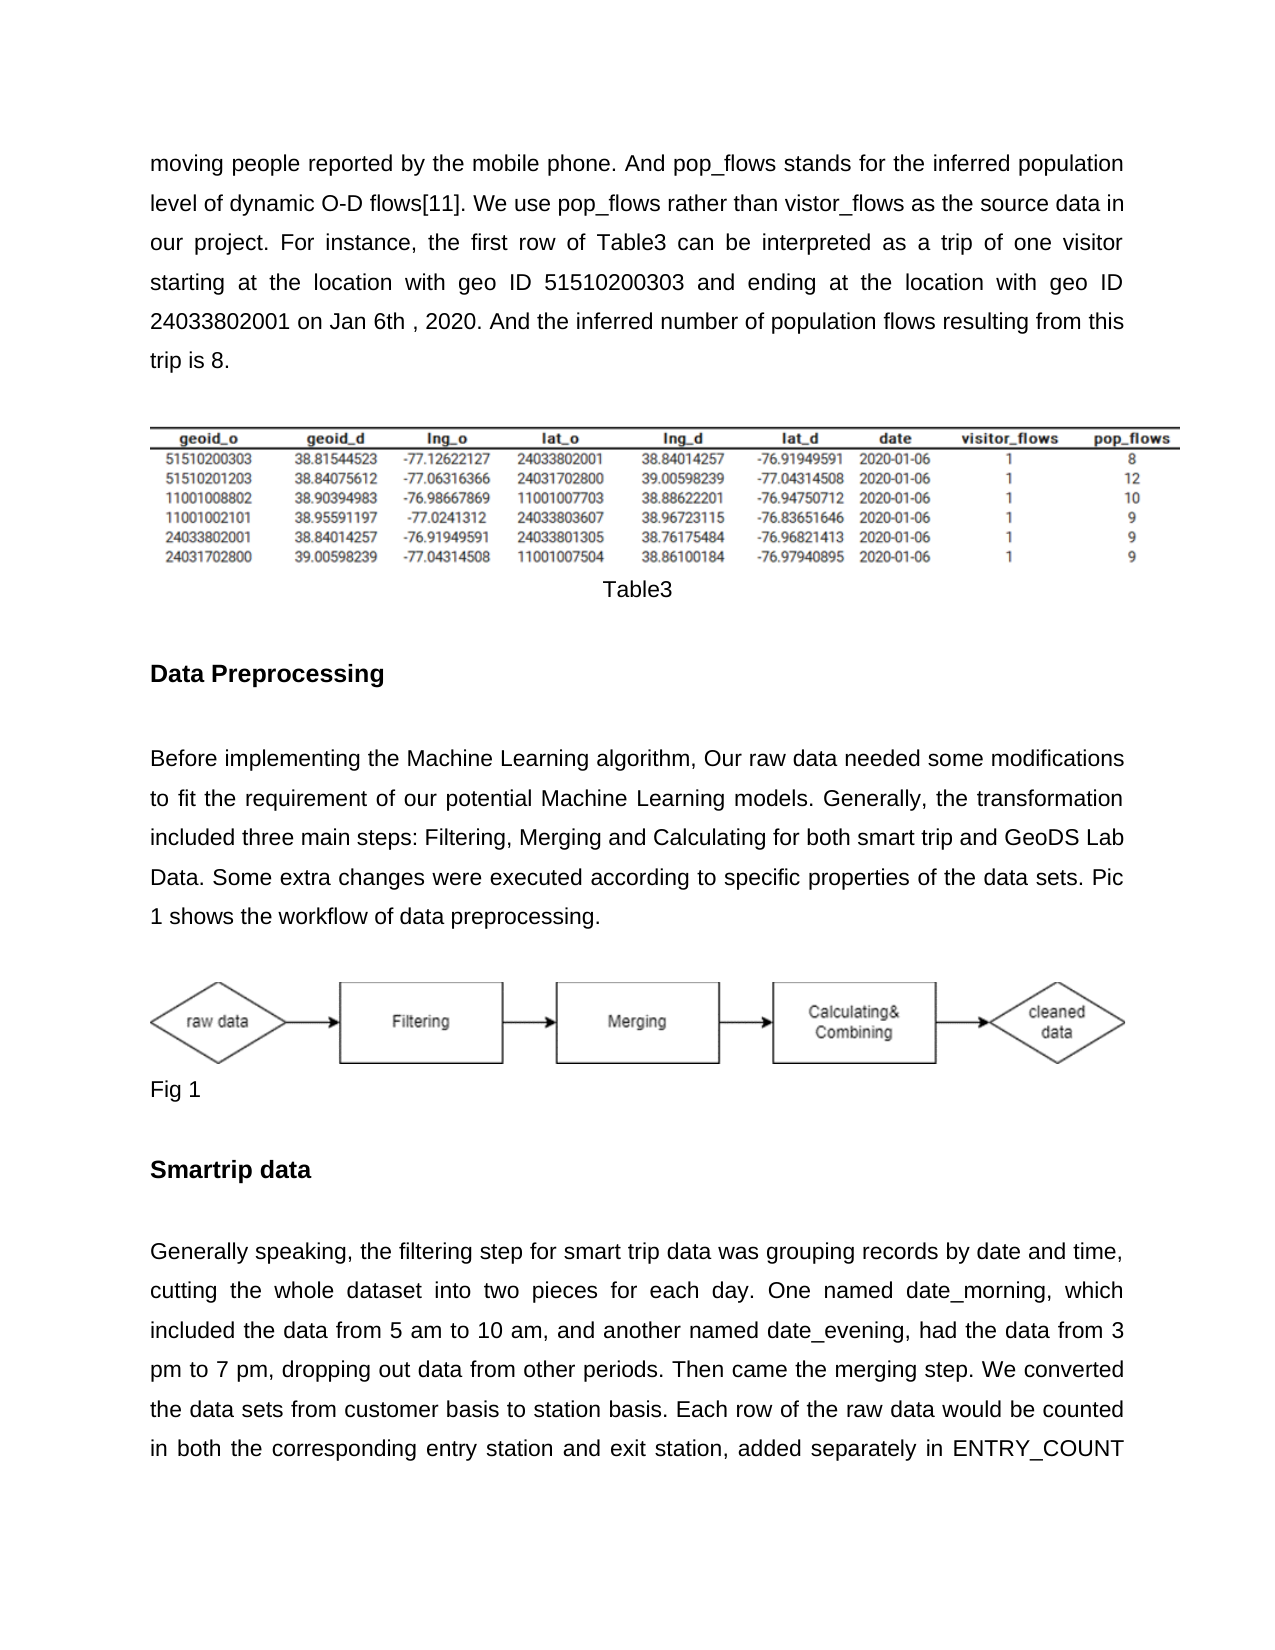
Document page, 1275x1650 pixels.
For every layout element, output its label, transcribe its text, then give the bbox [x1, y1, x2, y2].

text Data Preprocessing [150, 659, 1125, 688]
picture [150, 982, 1125, 1064]
text Smartrip data [150, 1155, 1125, 1184]
text Fig 1 [150, 1076, 1125, 1103]
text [150, 150, 1125, 374]
text Table3 [150, 576, 1125, 603]
text Before implementing the Machine Learning algorithm, Our raw data needed some modifications to fit the requirement of our potential Machine Learning models. Generally, the transformation included three main steps: Filtering, Merging and Calculating for both smart trip and GeoDS Lab Data. Some extra changes were executed according to specific properties of the data sets. Pic 1 shows the workflow of data preprocessing. [150, 745, 1125, 929]
picture [150, 426, 1181, 564]
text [150, 1238, 1125, 1462]
